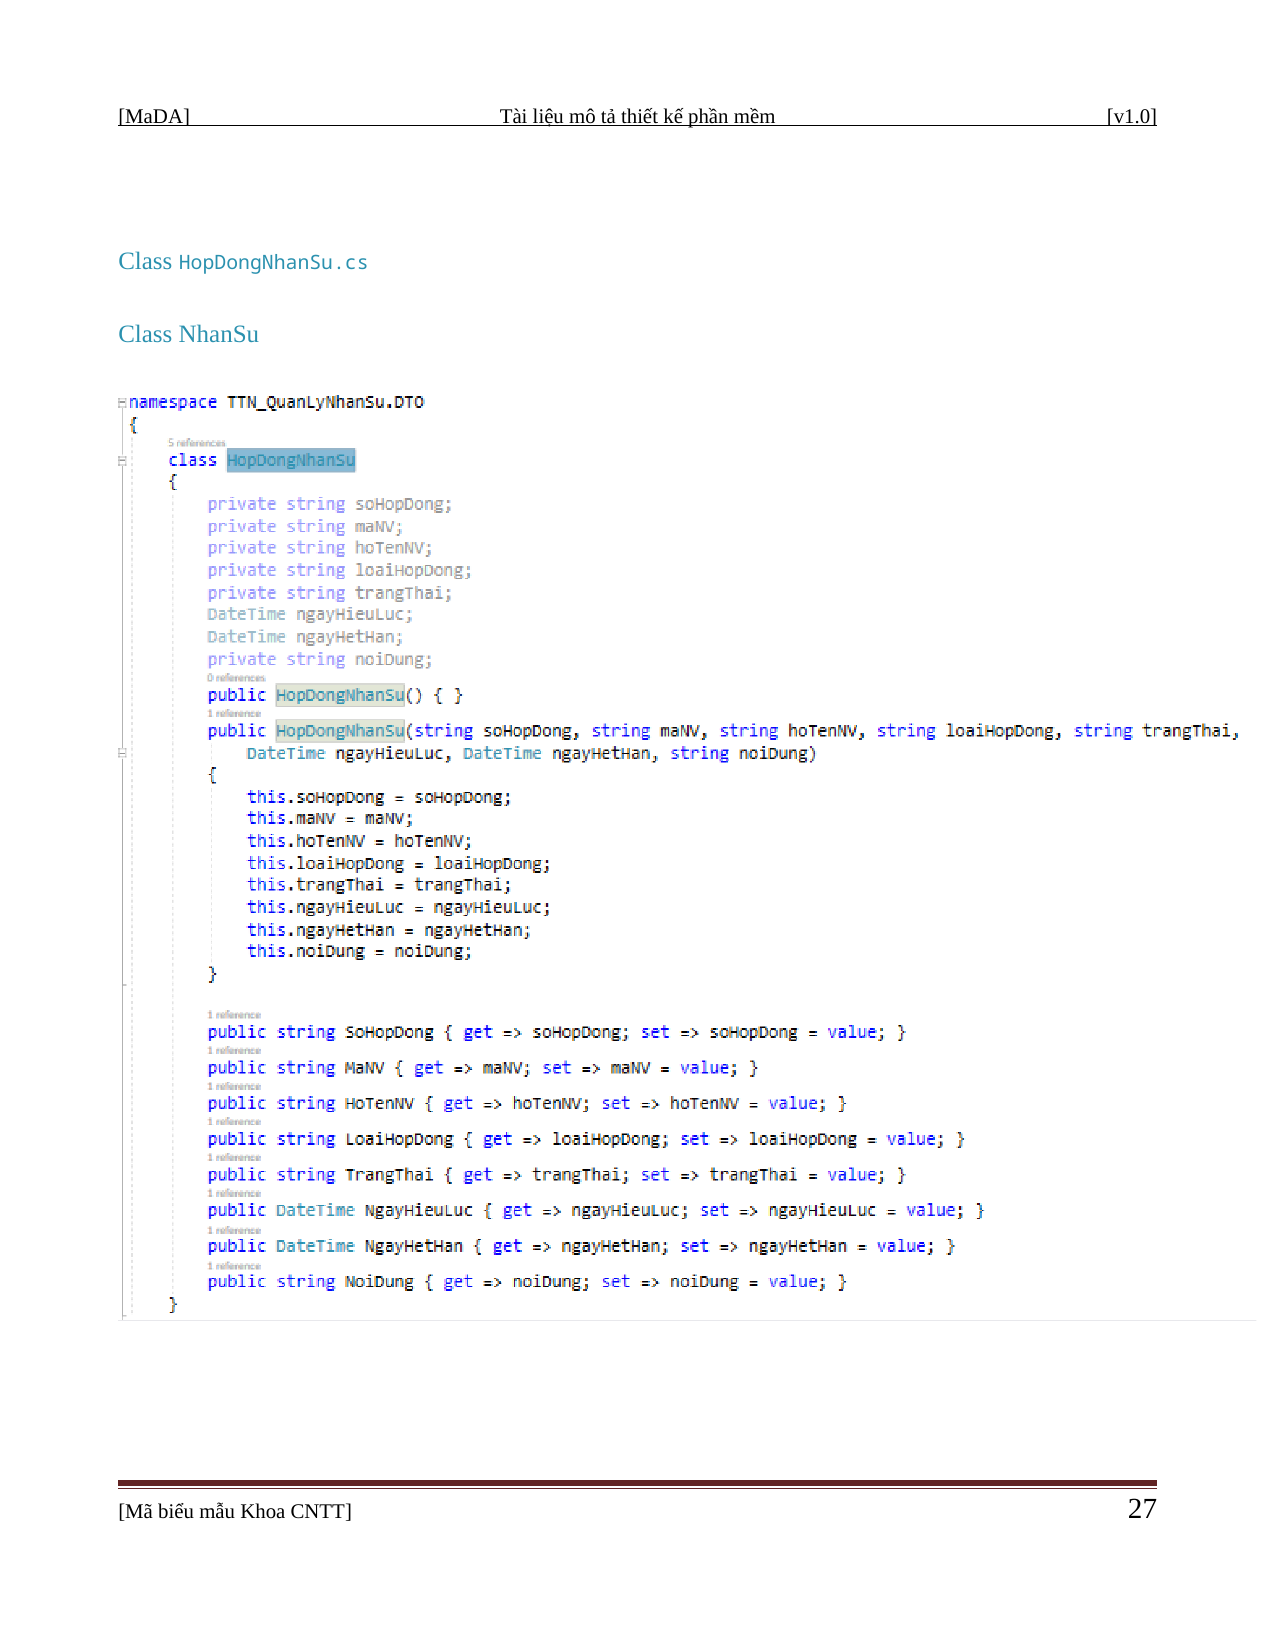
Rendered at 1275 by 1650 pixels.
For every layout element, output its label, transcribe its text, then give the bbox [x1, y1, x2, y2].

text Class HopDongNhanSu.cs [118, 246, 1157, 276]
text Class NhanSu [118, 319, 1157, 348]
picture [118, 391, 1257, 1321]
